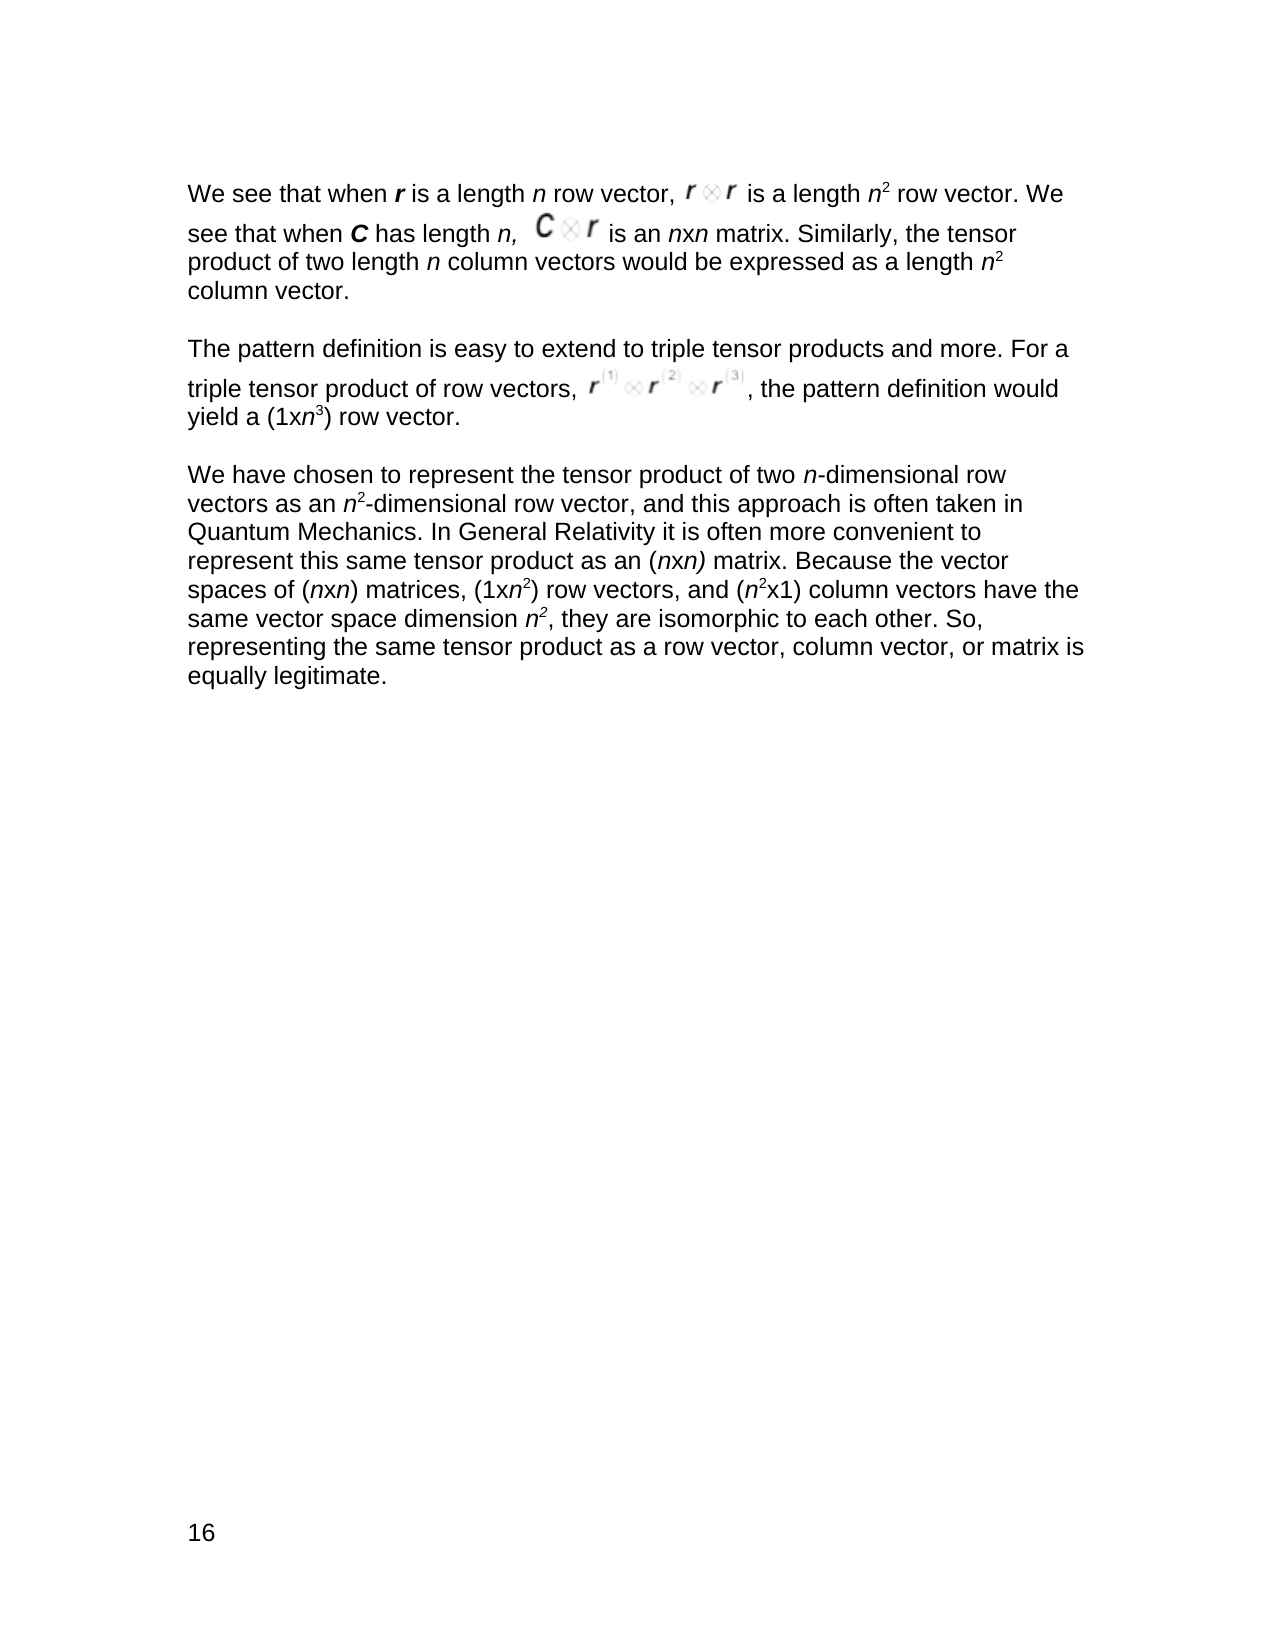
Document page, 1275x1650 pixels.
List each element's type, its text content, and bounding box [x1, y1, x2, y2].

text We see that when r is a length n row vector, is a length n2 row vector. We see that when C has length n, is an nxn matrix. Similarly, the tensor product of two length n column vectors would be expressed as a length n2 column vector. [187, 179, 1087, 305]
text The pattern definition is easy to extend to triple tensor products and more. For a triple tensor product of row vectors, , the pattern definition would yield a (1xn3) row vector. [187, 334, 1087, 431]
text We have chosen to represent the tensor product of two n-dimensional row vectors as an n2-dimensional row vector, and this approach is often taken in Quantum Mechanics. In General Relativity it is often more convenient to represent this same tensor product as an (nxn) matrix. Because the vector spaces of (nxn) matrices, (1xn2) row vectors, and (n2x1) column vectors have the same vector space dimension n2, they are isomorphic to each other. So, representing the same tensor product as a row vector, column vector, or matrix is equally legitimate. [187, 460, 1087, 690]
